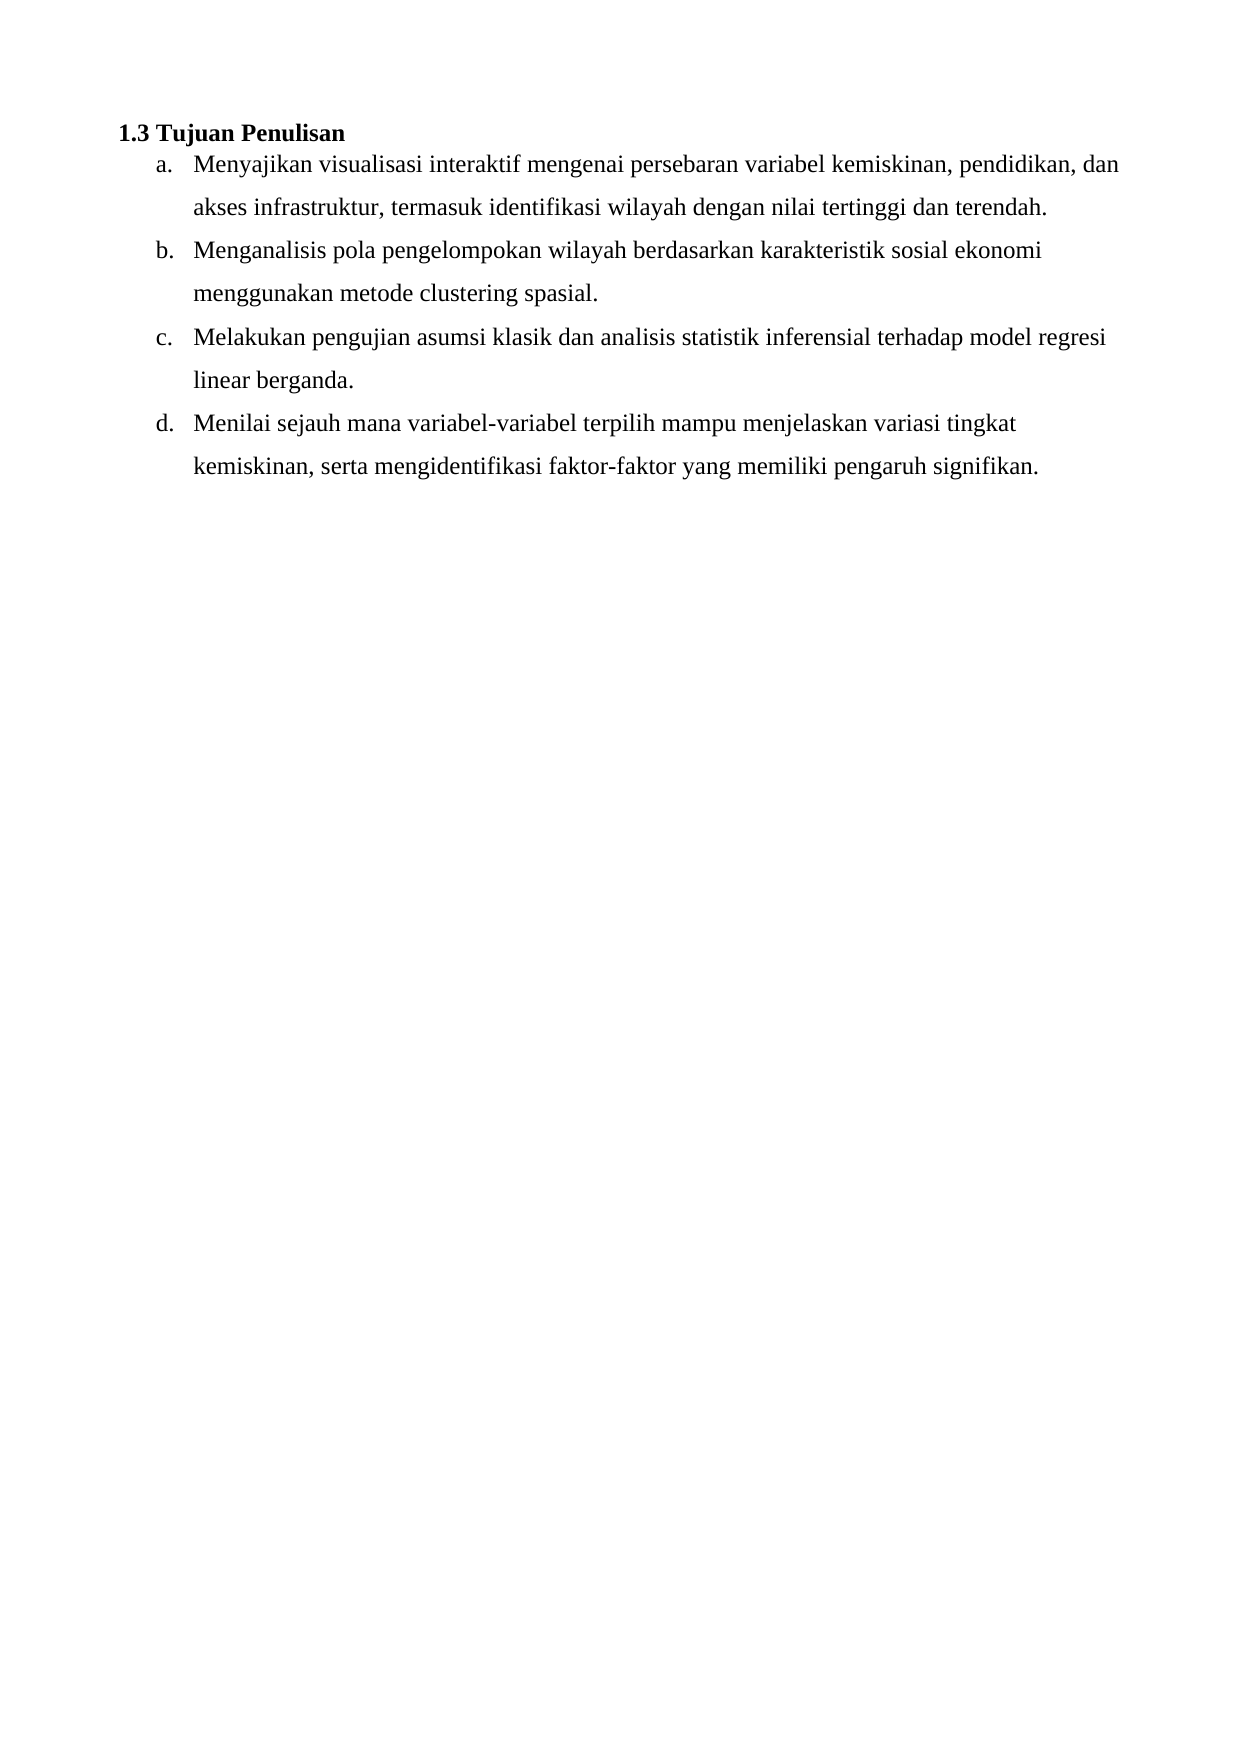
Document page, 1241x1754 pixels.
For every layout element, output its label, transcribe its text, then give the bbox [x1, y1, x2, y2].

list Melakukan pengujian asumsi klasik dan analisis statistik inferensial terhadap model regresi linear berganda. [156, 322, 1122, 393]
list Menganalisis pola pengelompokan wilayah berdasarkan karakteristik sosial ekonomi menggunakan metode clustering spasial. [156, 235, 1122, 307]
list Menyajikan visualisasi interaktif mengenai persebaran variabel kemiskinan, pendidikan, dan akses infrastruktur, termasuk identifikasi wilayah dengan nilai tertinggi dan terendah. [156, 149, 1122, 221]
list Menilai sejauh mana variabel-variabel terpilih mampu menjelaskan variasi tingkat kemiskinan, serta mengidentifikasi faktor-faktor yang memiliki pengaruh signifikan. [156, 408, 1122, 480]
text 1.3 Tujuan Penulisan [118, 118, 1122, 147]
